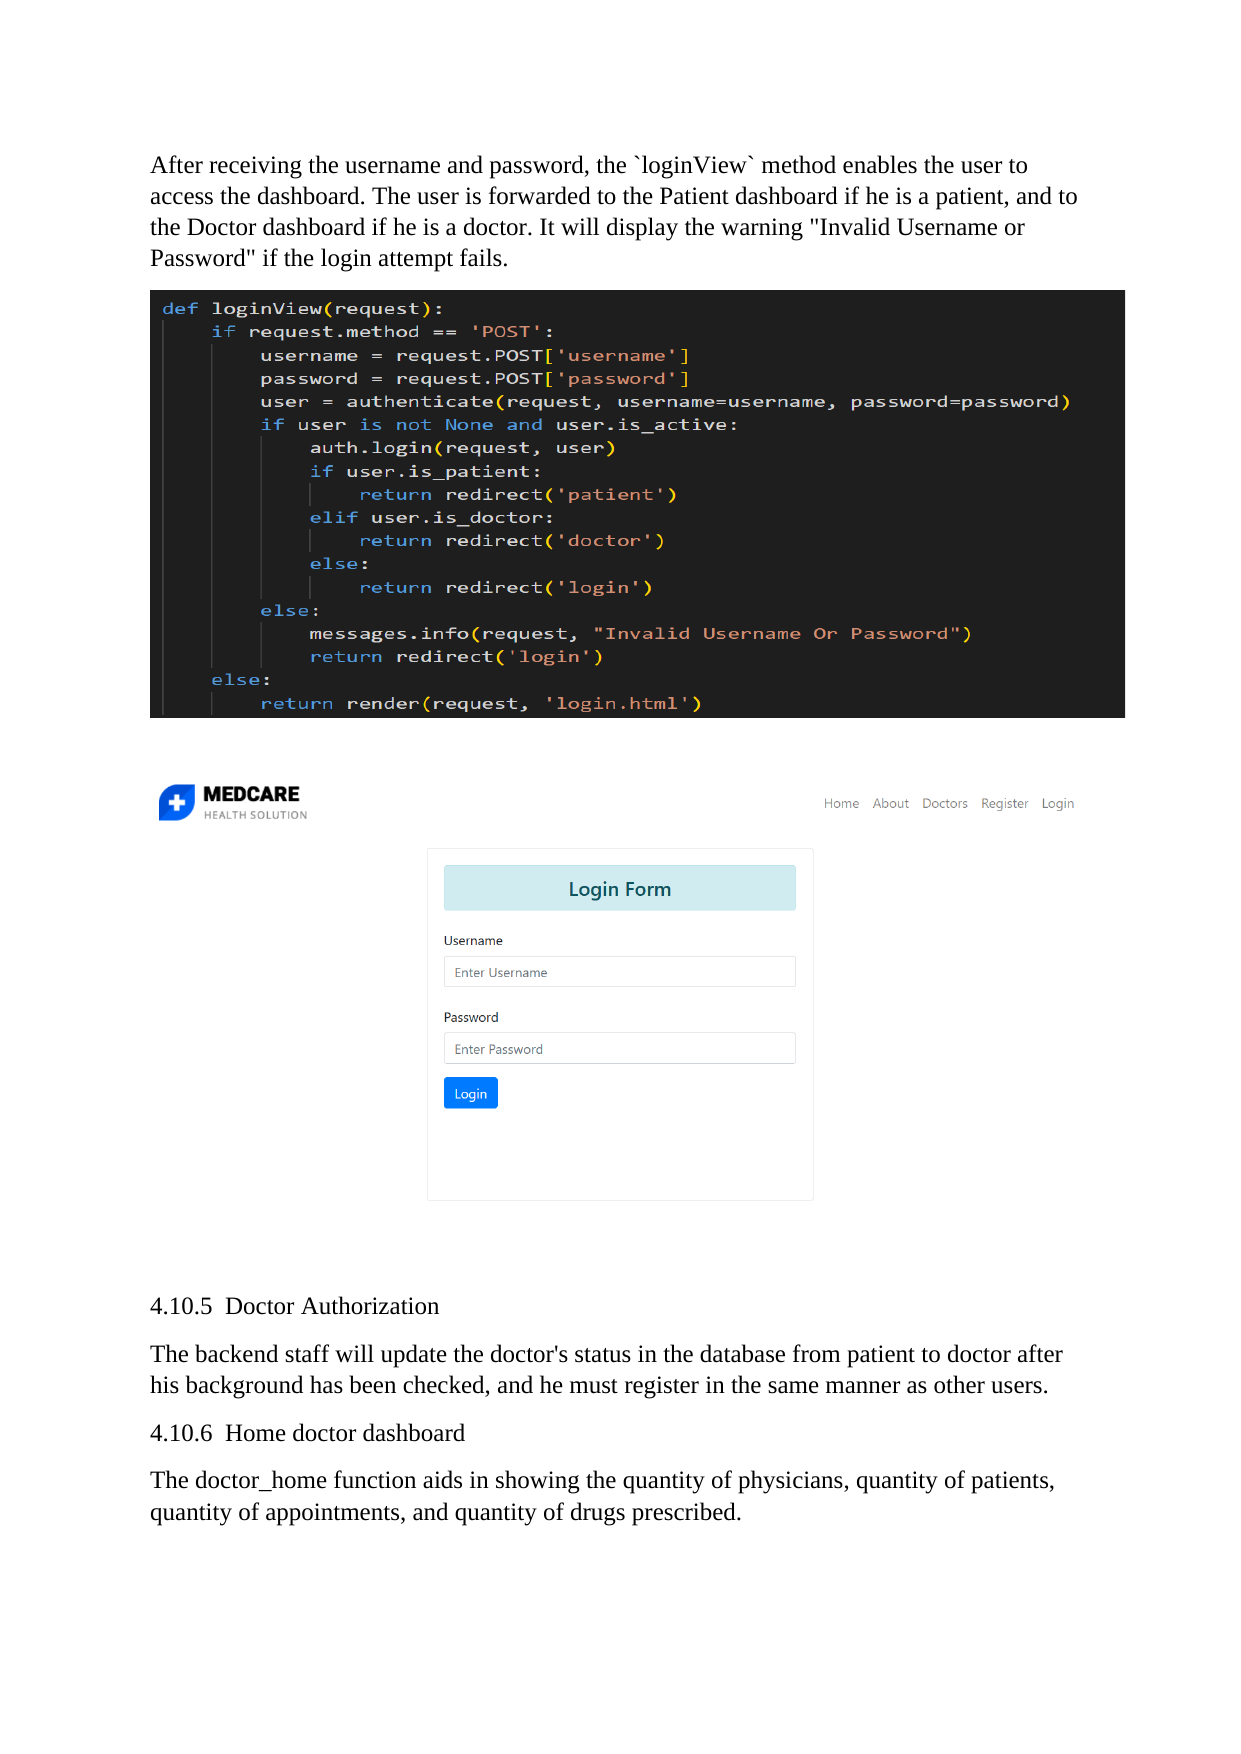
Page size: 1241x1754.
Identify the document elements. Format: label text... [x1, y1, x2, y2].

text The backend staff will update the doctor's status in the database from patient to doctor after his background has been checked, and he must register in the same manner as other users. [150, 1339, 1090, 1399]
picture [150, 290, 1125, 718]
text The doctor_home function aids in showing the quantity of physicians, quantity of patients, quantity of appointments, and quantity of drugs prescribed. [150, 1466, 1090, 1525]
text After receiving the username and password, the `loginView` method enables the user to access the dashboard. The user is forwarded to the Patient dashboard if he is a patient, and to the Doctor dashboard if he is a doctor. It will display the warning "Invalid Username or Password" if the login attempt fails. [150, 150, 1090, 272]
text 4.10.6 Home doctor dashboard [150, 1418, 1090, 1447]
picture [150, 784, 1125, 1225]
text 4.10.5 Doctor Authorization [150, 1291, 1090, 1320]
